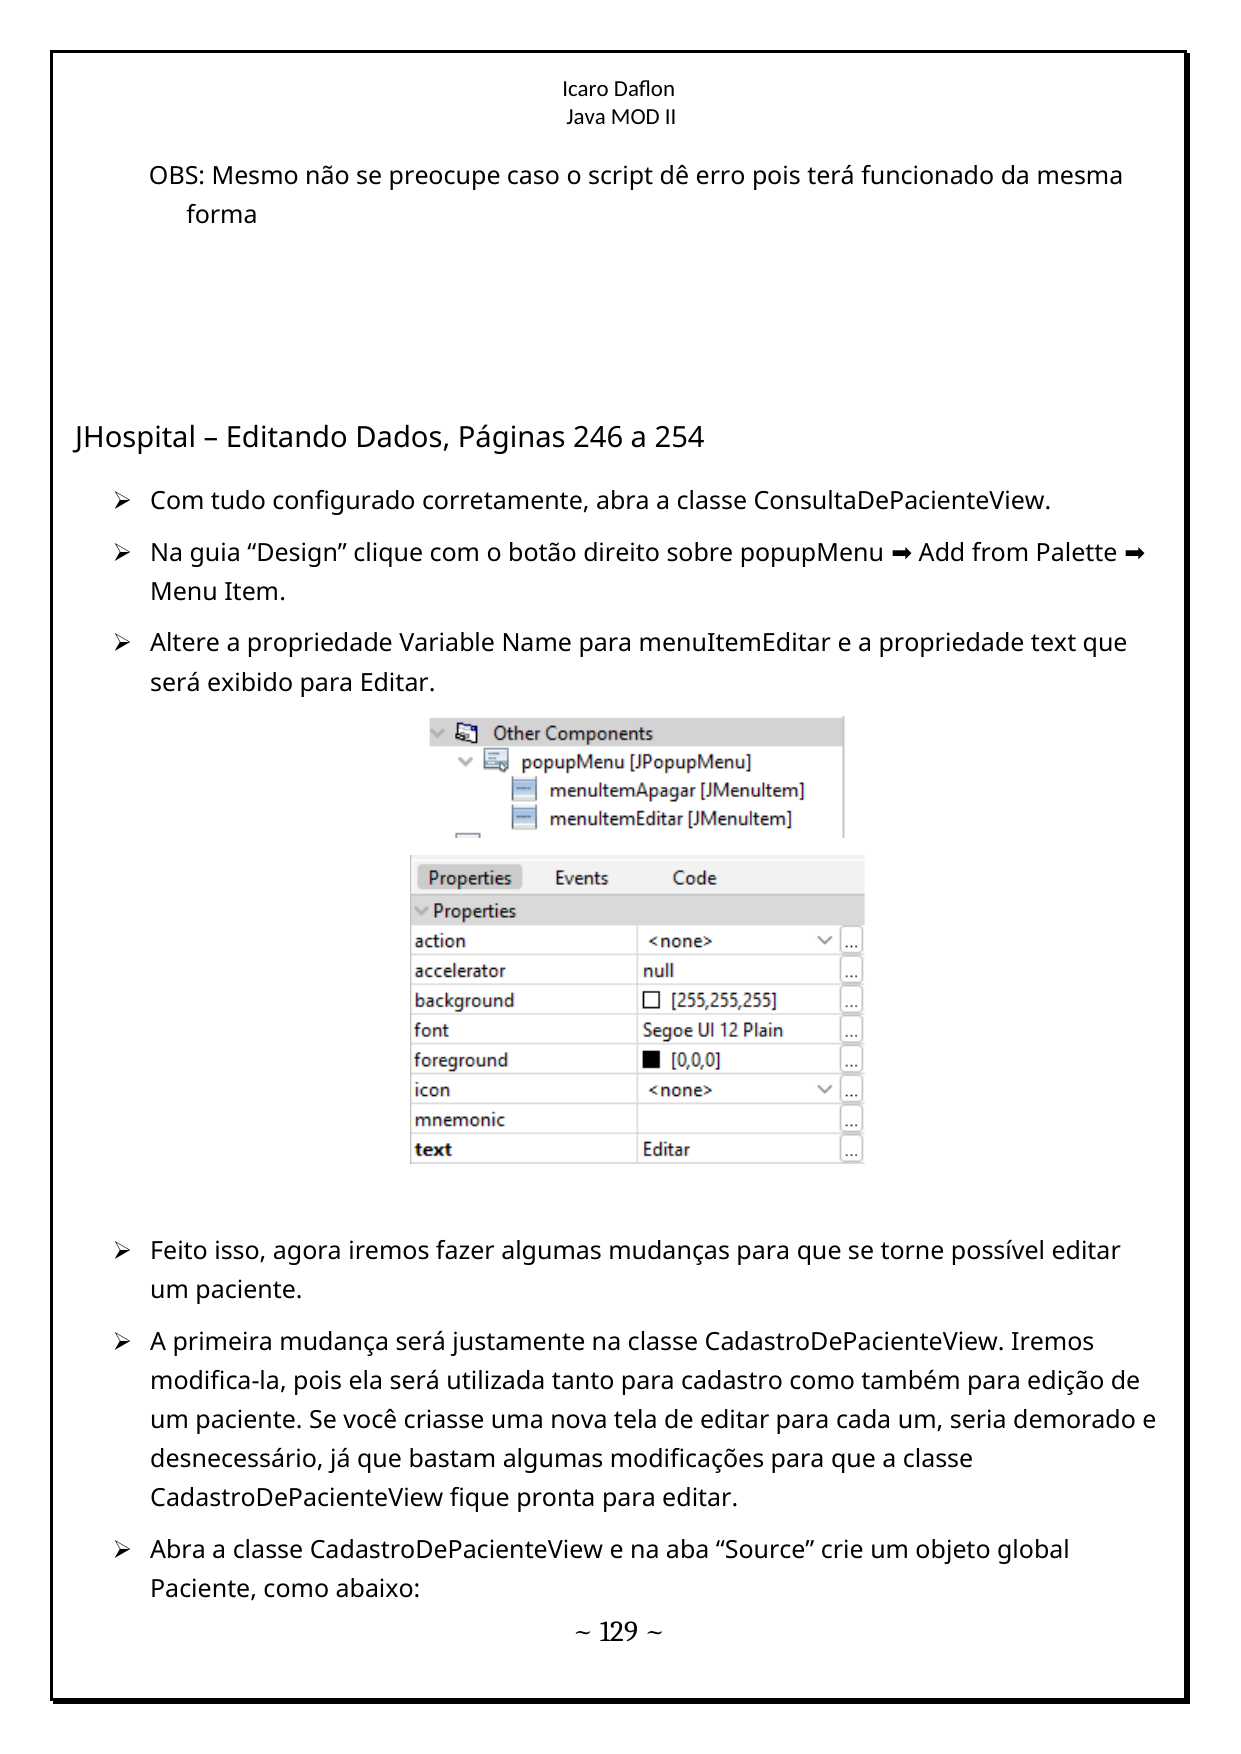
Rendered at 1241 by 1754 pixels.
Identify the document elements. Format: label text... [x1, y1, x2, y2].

text JHospital – Editando Dados, Páginas 246 a 254 [75, 416, 1162, 456]
list OBS: Mesmo não se preocupe caso o script dê erro pois terá funcionado da mesma forma [149, 158, 1162, 231]
text Altere a propriedade Variable Name para menuItemEditar e a propriedade text que será exibido para Editar. [112, 625, 1162, 698]
text Feito isso, agora iremos fazer algumas mudanças para que se torne possível editar um paciente. [112, 1232, 1162, 1306]
text A primeira mudança será justamente na classe CadastroDePacienteView. Iremos modifica-la, pois ela será utilizada tanto para cadastro como também para edição de um paciente. Se você criasse uma nova tela de editar para cada um, seria demorado e desnecessário, já que bastam algumas modificações para que a classe CadastroDePacienteView fique pronta para editar. [112, 1323, 1162, 1514]
text Abra a classe CadastroDePacienteView e na aba “Source” crie um objeto global Paciente, como abaixo: [112, 1532, 1162, 1605]
text Com tudo configurado corretamente, abra a classe ConsultaDePacienteView. [112, 483, 1162, 517]
picture [429, 716, 846, 838]
picture [410, 855, 865, 1164]
text Na guia “Design” clique com o botão direito sobre popupMenu ➡ Add from Palette ➡ Menu Item. [112, 534, 1162, 607]
